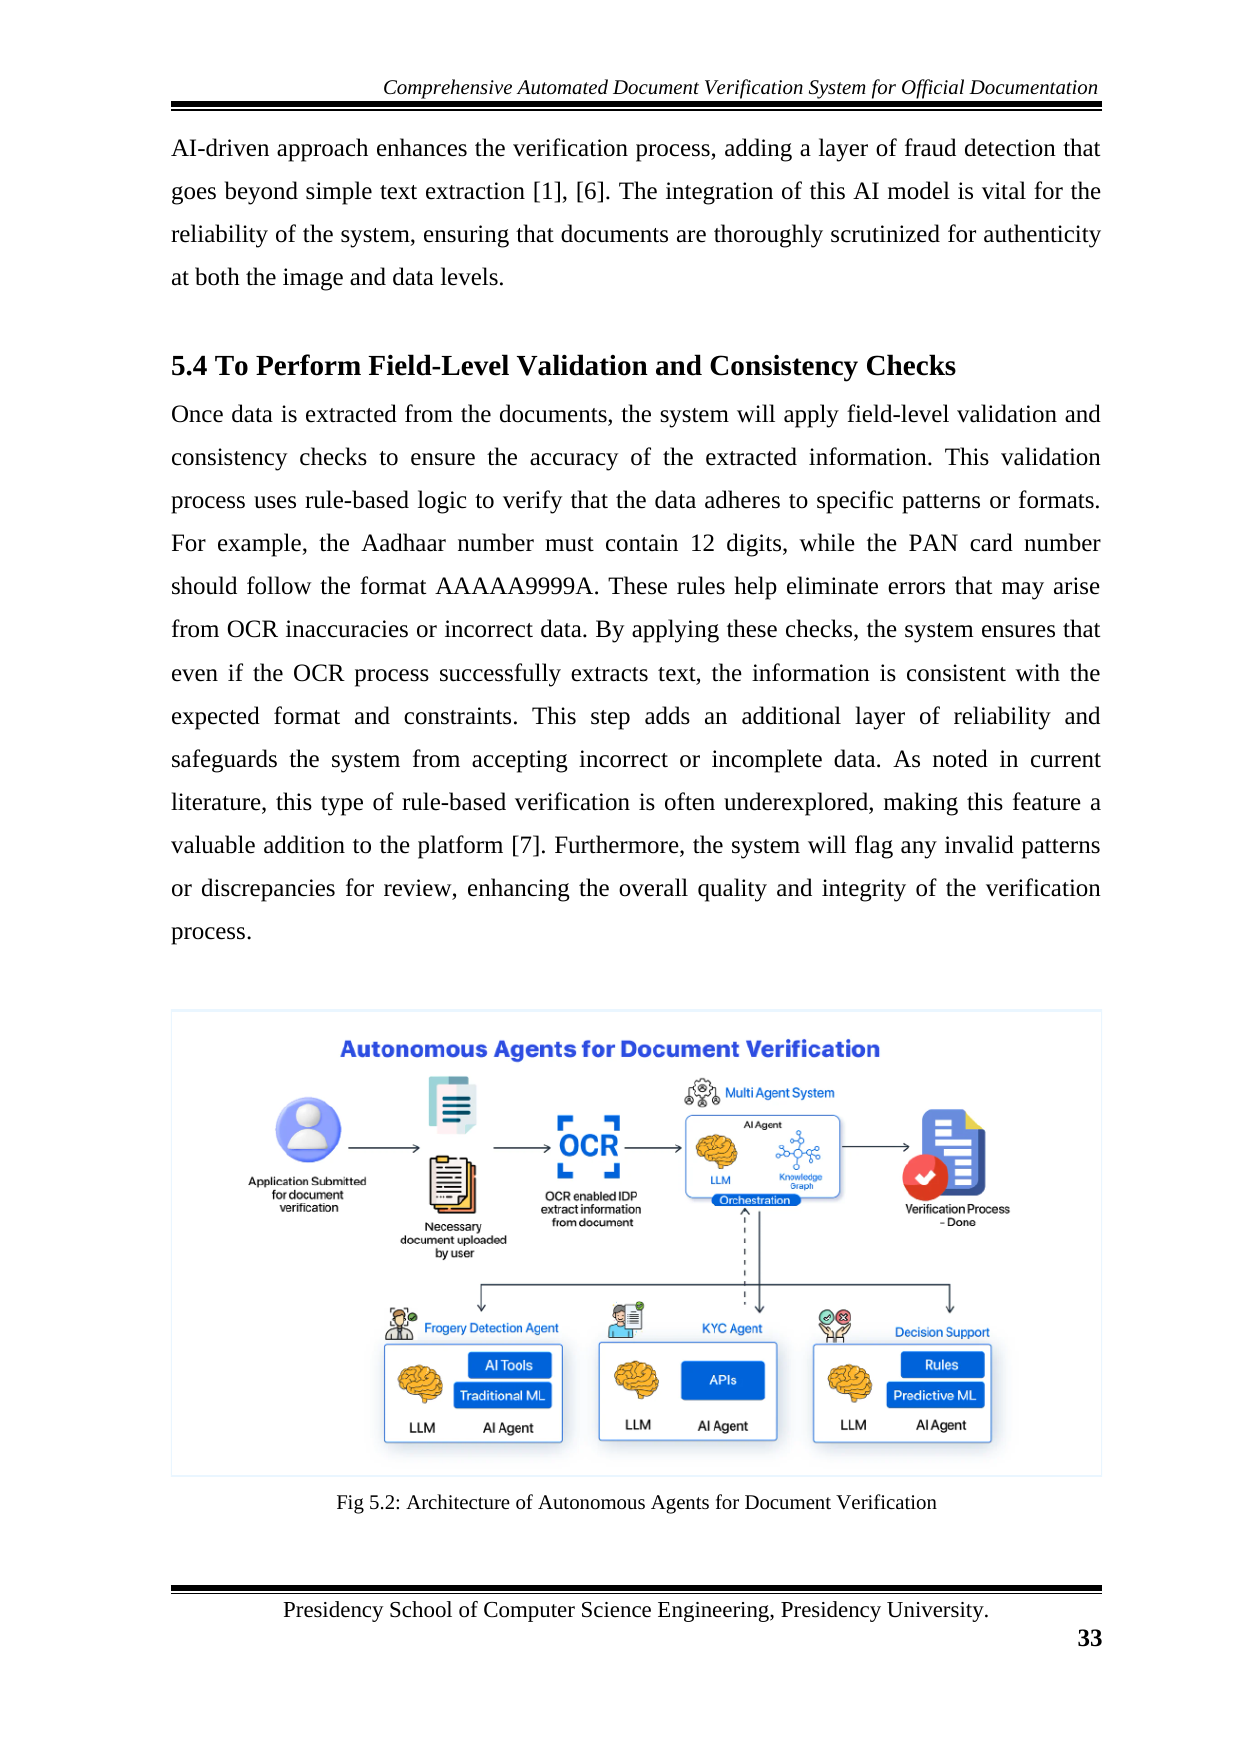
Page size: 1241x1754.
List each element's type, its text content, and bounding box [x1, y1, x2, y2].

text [171, 133, 1102, 291]
picture [170, 1009, 1103, 1477]
text Once data is extracted from the documents, the system will apply field-level validation and consistency checks to ensure the accuracy of the extracted information. This validation process uses rule-based logic to verify that the data adheres to specific patterns or formats. For example, the Aadhaar number must contain 12 digits, while the PAN card number should follow the format AAAAA9999A. These rules help eliminate errors that may arise from OCR inaccuracies or incorrect data. By applying these checks, the system ensures that even if the OCR process successfully extracts text, the information is consistent with the expected format and constraints. This step adds an additional layer of reliability and safeguards the system from accepting incorrect or incomplete data. As noted in current literature, this type of rule-based verification is often underexplored, making this feature a valuable addition to the platform [7]. Furthermore, the system will flag any invalid patterns or discrepancies for review, enhancing the overall quality and integrity of the verification process. [171, 399, 1102, 945]
text Fig 5.2: Architecture of Autonomous Agents for Document Verification [171, 1490, 1102, 1514]
text 5.4 To Perform Field-Level Validation and Consistency Checks [171, 348, 1102, 382]
